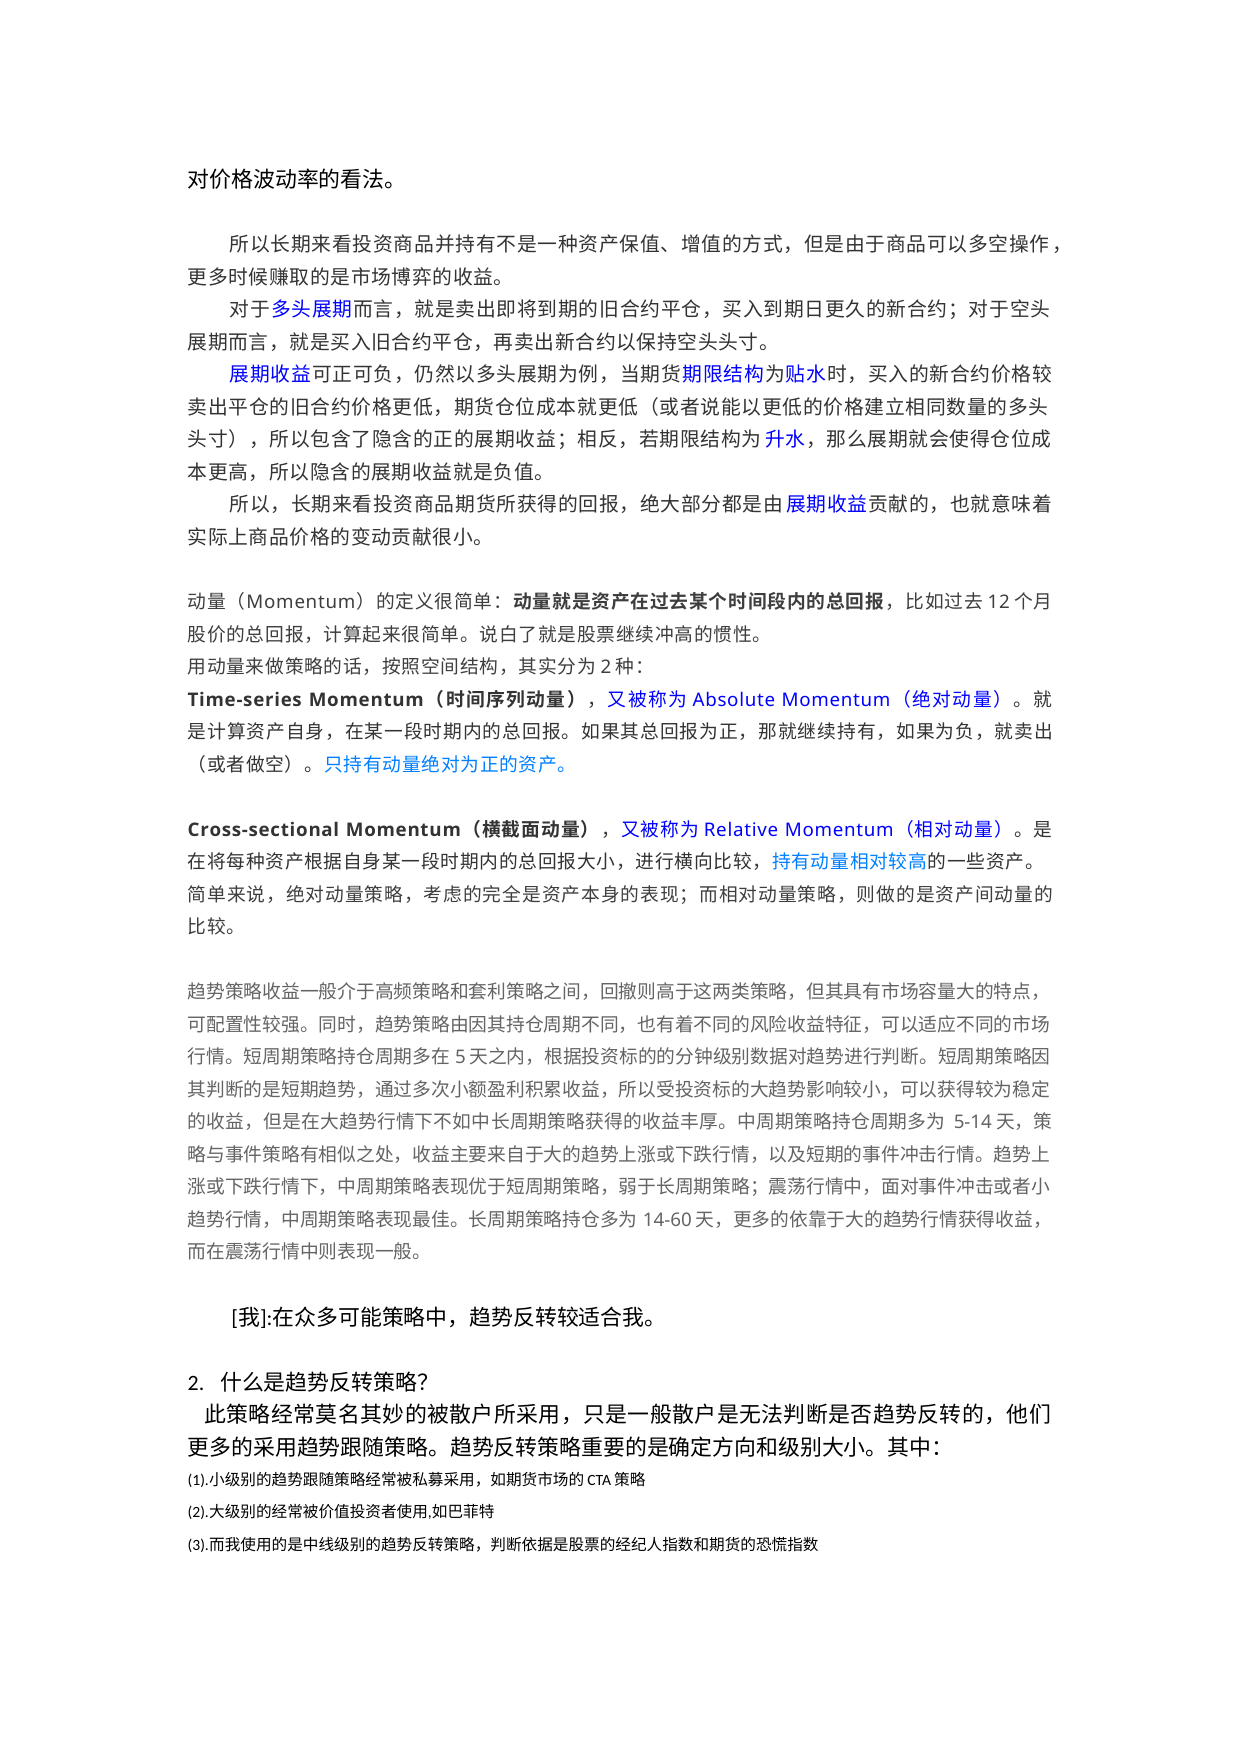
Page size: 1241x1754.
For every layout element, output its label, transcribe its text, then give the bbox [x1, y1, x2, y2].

list [我]:在众多可能策略中，趋势反转较适合我。 [187, 1299, 1053, 1332]
list (2).大级别的经常被价值投资者使用,如巴菲特 [187, 1494, 1053, 1527]
text 此策略经常莫名其妙的被散户所采用，只是一般散户是无法判断是否趋势反转的，他们更多的采用趋势跟随策略。趋势反转策略重要的是确定方向和级别大小。其中： [187, 1397, 1053, 1462]
text Time-series Momentum（时间序列动量），又被称为Absolute Momentum（绝对动量）。就是计算资产自身，在某一段时期内的总回报。如果其总回报为正，那就继续持有，如果为负，就卖出（或者做空）。只持有动量绝对为正的资产。 [187, 682, 1053, 779]
text 简单来说，绝对动量策略，考虑的完全是资产本身的表现；而相对动量策略，则做的是资产间动量的比较。 [187, 877, 1053, 942]
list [187, 162, 1053, 194]
text 动量（Momentum）的定义很简单：动量就是资产在过去某个时间段内的总回报，比如过去12个月股价的总回报，计算起来很简单。说白了就是股票继续冲高的惯性。 [187, 584, 1053, 649]
list (1).小级别的趋势跟随策略经常被私募采用，如期货市场的CTA策略 [187, 1462, 1053, 1494]
text 用动量来做策略的话，按照空间结构，其实分为2种： [187, 649, 1053, 682]
list 展期收益可正可负，仍然以多头展期为例，当期货期限结构为贴水时，买入的新合约价格较卖出平仓的旧合约价格更低，期货仓位成本就更低（或者说能以更低的价格建立相同数量的多头头寸），所以包含了隐含的正的展期收益；相反，若期限结构为升水，那么展期就会使得仓位成本更高，所以隐含的展期收益就是负值。 [187, 357, 1053, 487]
text Cross-sectional Momentum（横截面动量），又被称为Relative Momentum（相对动量）。是在将每种资产根据自身某一段时期内的总回报大小，进行横向比较，持有动量相对较高的一些资产。 [187, 812, 1053, 877]
list 所以，长期来看投资商品期货所获得的回报，绝大部分都是由展期收益贡献的，也就意味着实际上商品价格的变动贡献很小。 [187, 487, 1053, 552]
list 所以长期来看投资商品并持有不是一种资产保值、增值的方式，但是由于商品可以多空操作，更多时候赚取的是市场博弈的收益。 [187, 227, 1053, 292]
text 趋势策略收益一般介于高频策略和套利策略之间，回撤则高于这两类策略，但其具有市场容量大的特点，可配置性较强。同时，趋势策略由因其持仓周期不同，也有着不同的风险收益特征，可以适应不同的市场行情。短周期策略持仓周期多在5天之内，根据投资标的的分钟级别数据对趋势进行判断。短周期策略因其判断的是短期趋势，通过多次小额盈利积累收益，所以受投资标的大趋势影响较小，可以获得较为稳定的收益，但是在大趋势行情下不如中长周期策略获得的收益丰厚。中周期策略持仓周期多为5-14天，策略与事件策略有相似之处，收益主要来自于大的趋势上涨或下跌行情，以及短期的事件冲击行情。趋势上涨或下跌行情下，中周期策略表现优于短周期策略，弱于长周期策略；震荡行情中，面对事件冲击或者小趋势行情，中周期策略表现最佳。长周期策略持仓多为14-60天，更多的依靠于大的趋势行情获得收益，而在震荡行情中则表现一般。 [187, 974, 1053, 1267]
list 对于多头展期而言，就是卖出即将到期的旧合约平仓，买入到期日更久的新合约；对于空头展期而言，就是买入旧合约平仓，再卖出新合约以保持空头头寸。 [187, 292, 1053, 357]
list (3).而我使用的是中线级别的趋势反转策略，判断依据是股票的经纪人指数和期货的恐慌指数 [187, 1527, 1053, 1559]
list 什么是趋势反转策略？ [187, 1364, 1053, 1397]
